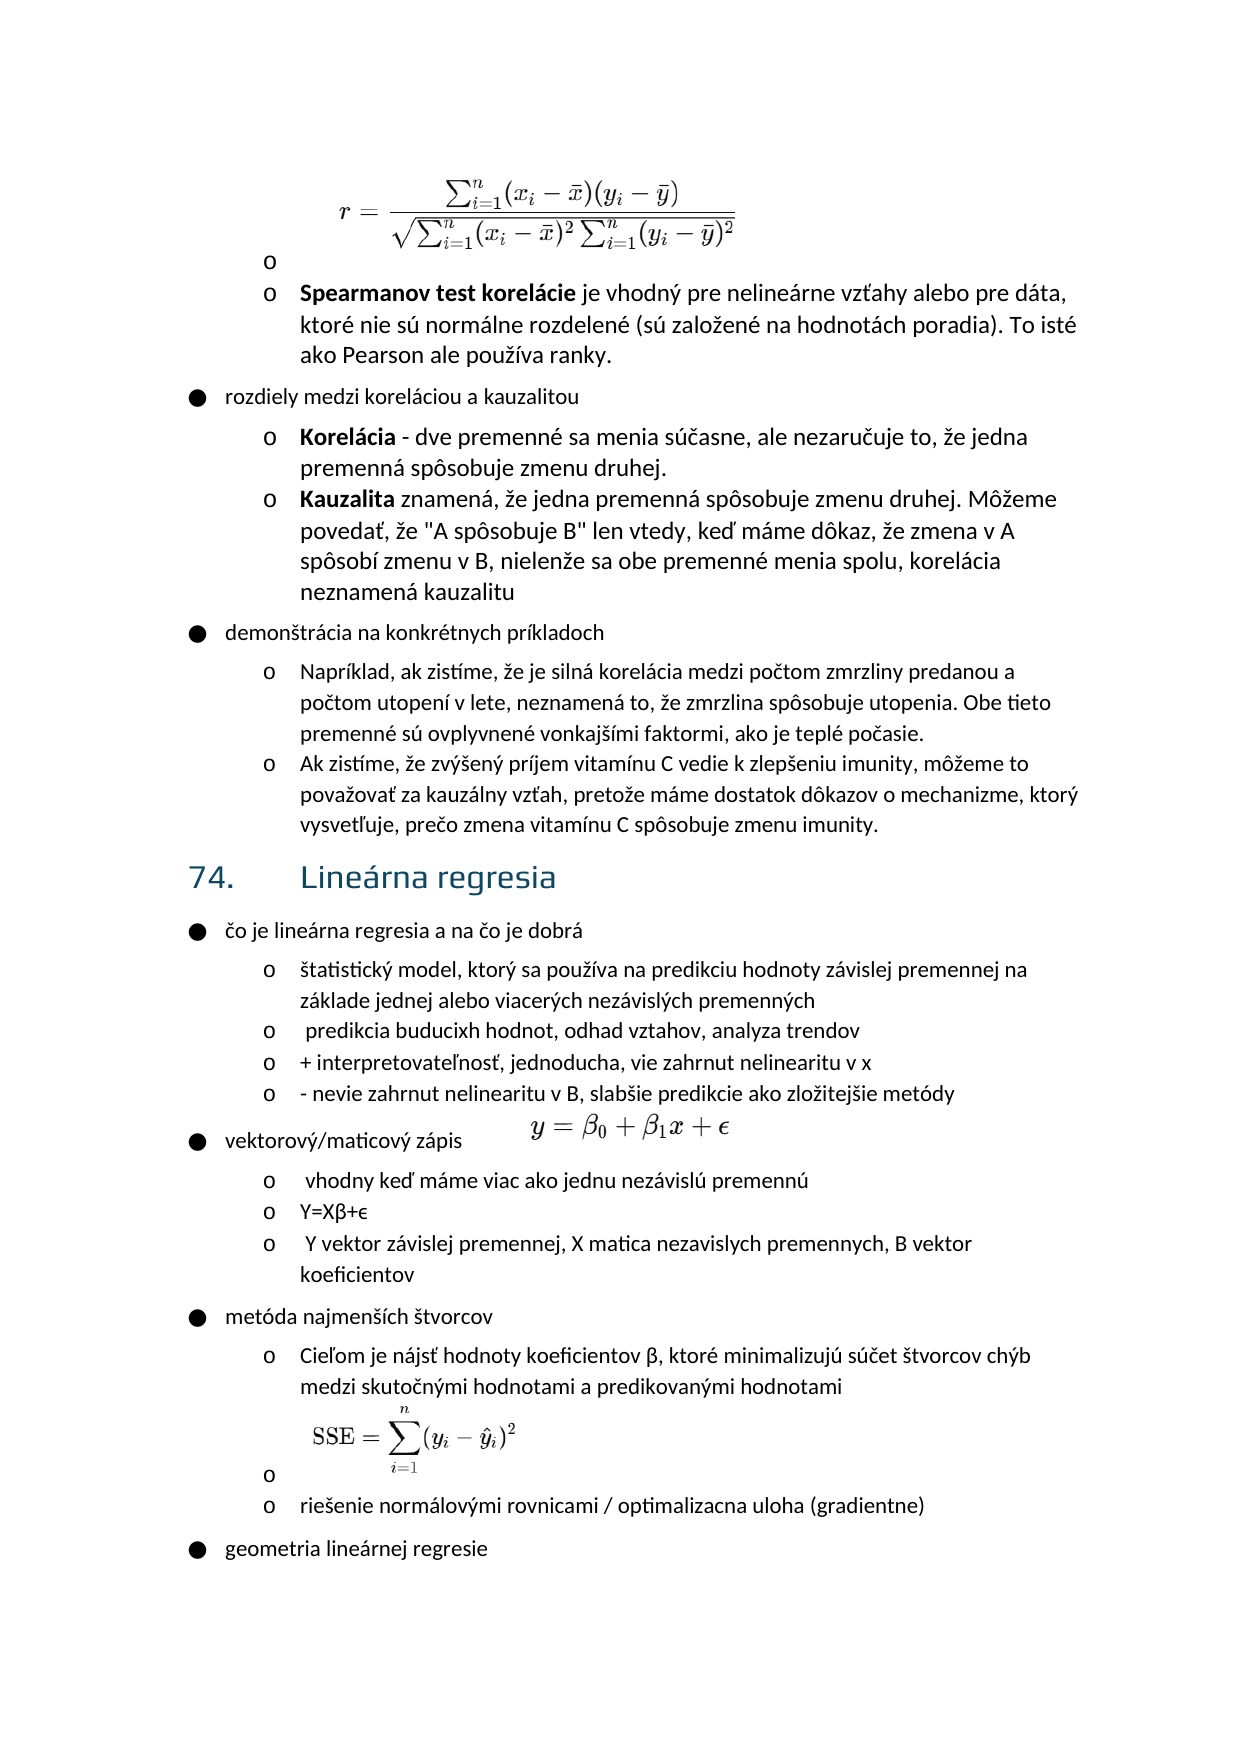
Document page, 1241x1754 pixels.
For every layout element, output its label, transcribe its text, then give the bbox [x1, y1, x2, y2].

list - nevie zahrnut nelinearitu v B, slabšie predikcie ako zložitejšie metódy [262, 1079, 1090, 1109]
list Kauzalita znamená, že jedna premenná spôsobuje zmenu druhej. Môžeme povedať, že "A spôsobuje B" len vtedy, keď máme dôkaz, že zmena v A spôsobí zmenu v B, nielenže sa obe premenné menia spolu, korelácia neznamená kauzalitu [262, 483, 1090, 606]
list metóda najmenších štvorcov [187, 1290, 1090, 1337]
picture [525, 1111, 757, 1149]
list Spearmanov test korelácie je vhodný pre nelineárne vzťahy alebo pre dáta, ktoré nie sú normálne rozdelené (sú založené na hodnotách poradia). To isté ako Pearson ale používa ranky. [262, 277, 1090, 370]
list riešenie normálovými rovnicami / optimalizacna uloha (gradientne) [262, 1491, 1090, 1521]
list vektorový/maticový zápis [187, 1111, 1090, 1162]
list štatistický model, ktorý sa používa na predikciu hodnoty závislej premennej na základe jednej alebo viacerých nezávislých premenných [262, 955, 1090, 1014]
list Y=Xβ+ϵ [262, 1197, 1090, 1226]
list predikcia buducixh hodnot, odhad vztahov, analyza trendov [262, 1017, 1090, 1046]
list čo je lineárna regresia a na čo je dobrá [187, 904, 1090, 951]
list Y vektor závislej premennej, X matica nezavislych premennych, B vektor koeficientov [262, 1229, 1090, 1288]
list Cieľom je nájsť hodnoty koeficientov β, ktoré minimalizujú súčet štvorcov chýb medzi skutočnými hodnotami a predikovanými hodnotami [262, 1341, 1090, 1400]
picture [300, 1402, 534, 1483]
list vhodny keď máme viac ako jednu nezávislú premennú [262, 1166, 1090, 1195]
list demonštrácia na konkrétnych príkladoch [187, 606, 1090, 653]
list Napríklad, ak zistíme, že je silná korelácia medzi počtom zmrzliny predanou a počtom utopení v lete, neznamená to, že zmrzlina spôsobuje utopenia. Obe tieto premenné sú ovplyvnené vonkajšími faktormi, ako je teplé počasie. [262, 657, 1090, 747]
list geometria lineárnej regresie [187, 1523, 1090, 1570]
list rozdiely medzi koreláciou a kauzalitou [187, 370, 1090, 417]
list Ak zistíme, že zvýšený príjem vitamínu C vedie k zlepšeniu imunity, môžeme to považovať za kauzálny vzťah, pretože máme dostatok dôkazov o mechanizme, ktorý vysvetľuje, prečo zmena vitamínu C spôsobuje zmenu imunity. [262, 749, 1090, 838]
subtitle Lineárna regresia [187, 857, 1090, 896]
picture [300, 150, 759, 270]
list + interpretovateľnosť, jednoducha, vie zahrnut nelinearitu v x [262, 1048, 1090, 1077]
list Korelácia - dve premenné sa menia súčasne, ale nezaručuje to, že jedna premenná spôsobuje zmenu druhej. [262, 421, 1090, 483]
